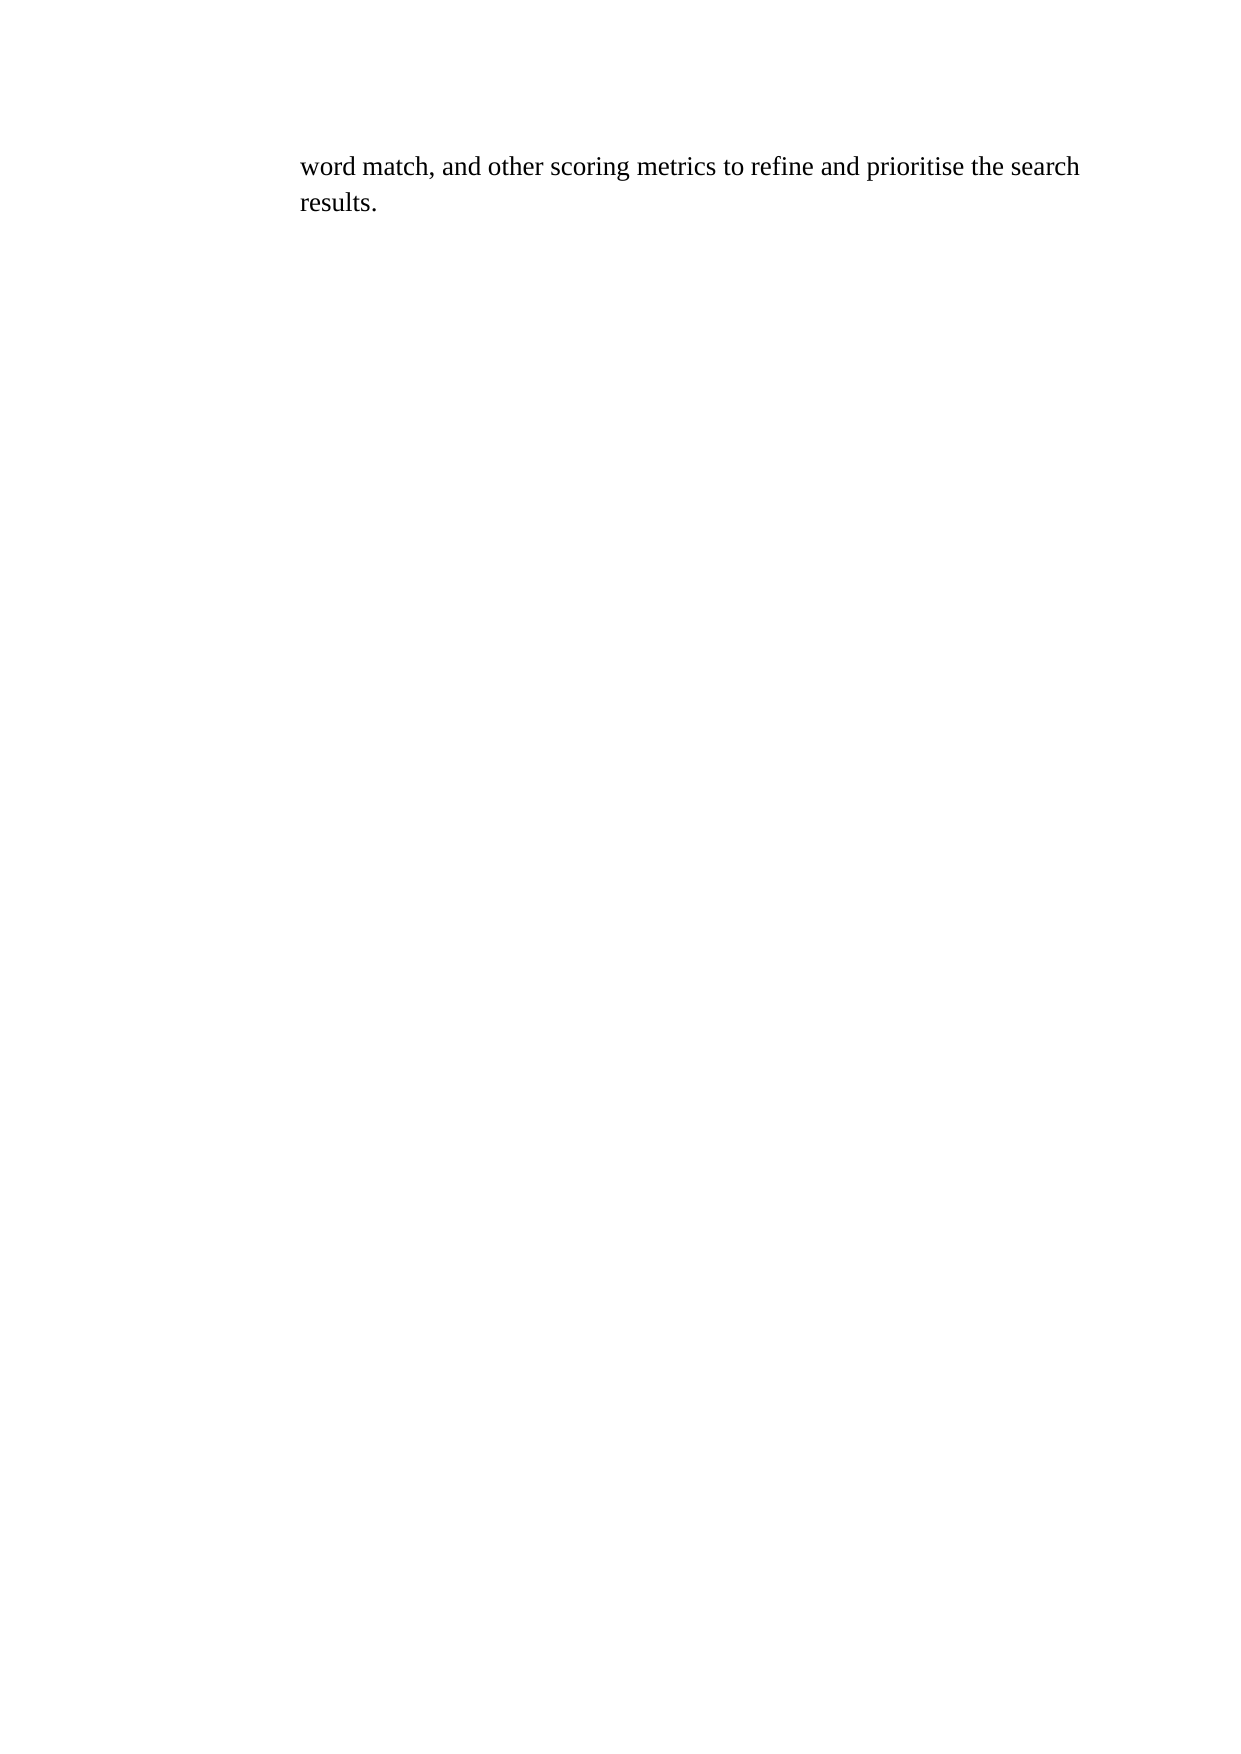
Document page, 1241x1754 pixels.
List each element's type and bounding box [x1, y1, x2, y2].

list [262, 150, 1096, 217]
